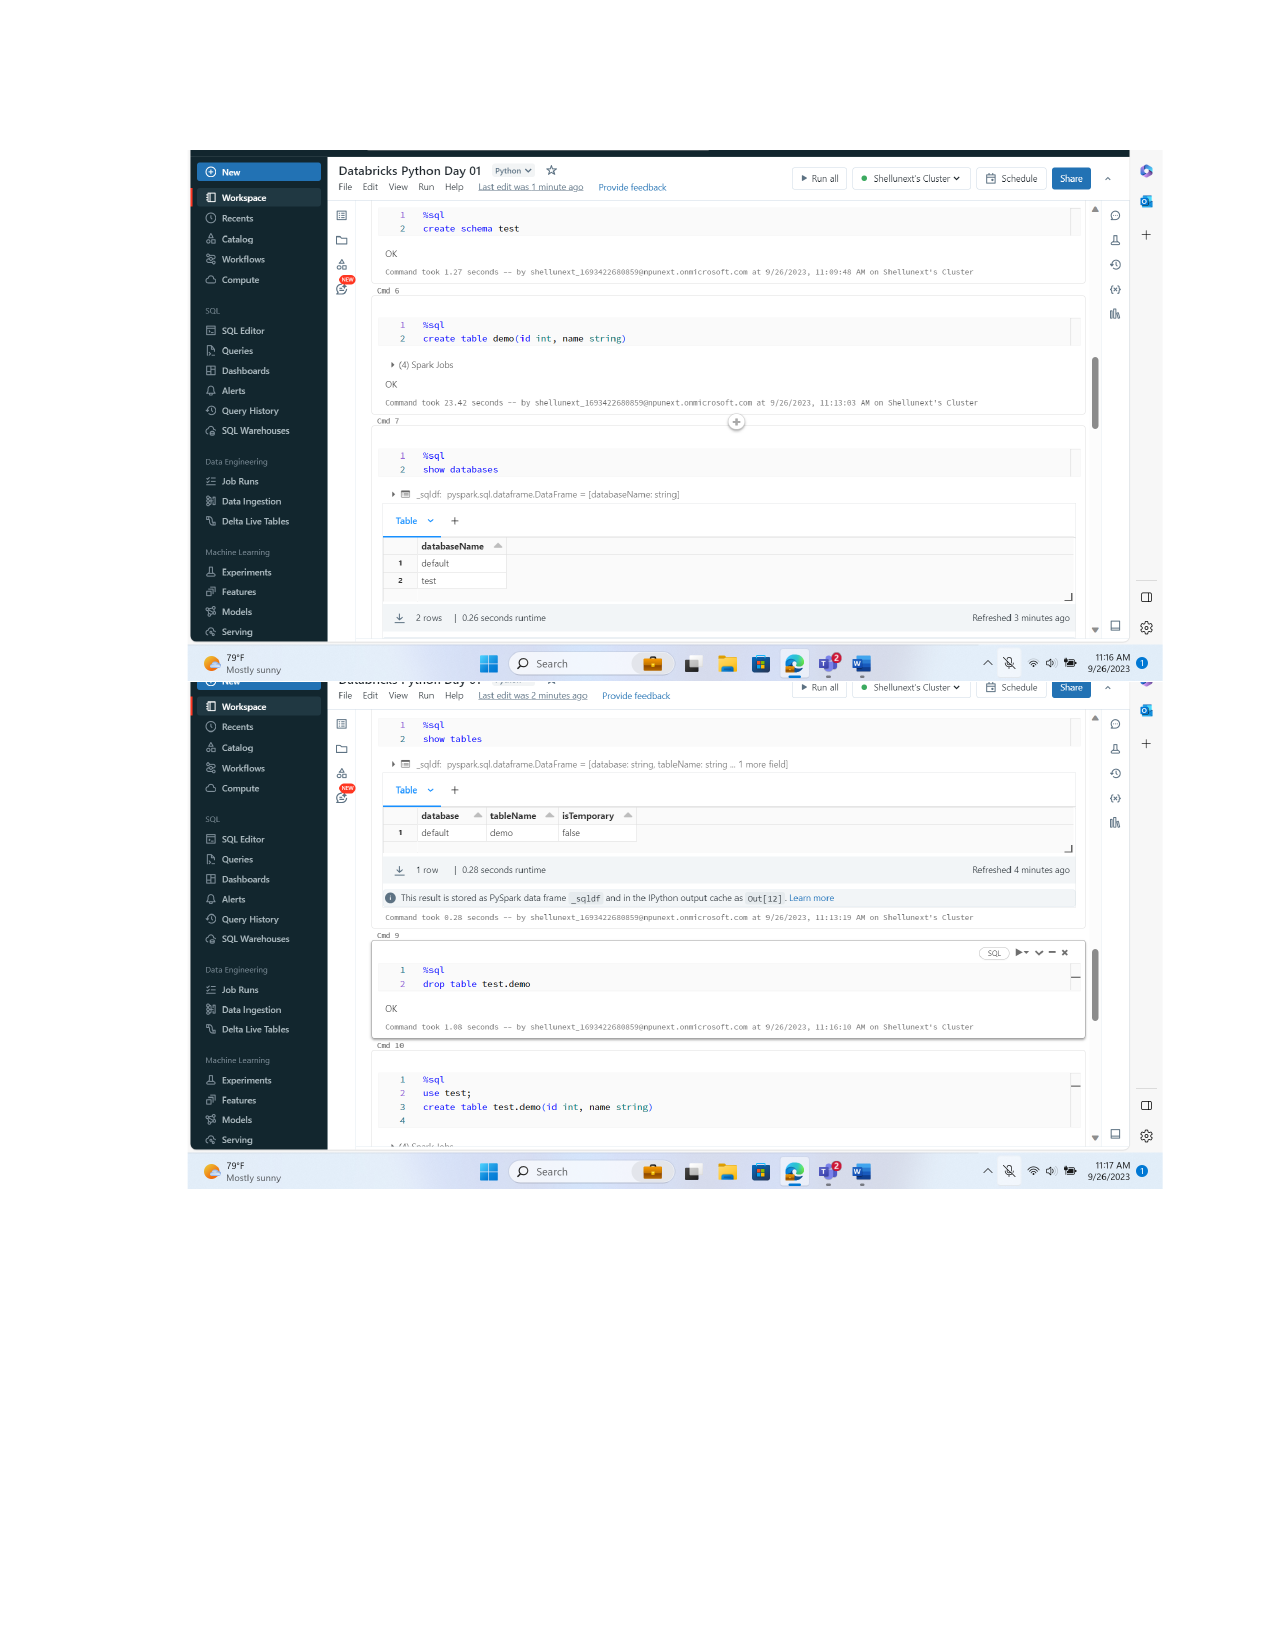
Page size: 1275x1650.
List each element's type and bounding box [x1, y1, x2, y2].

picture [187, 150, 1163, 681]
picture [187, 682, 1163, 1189]
